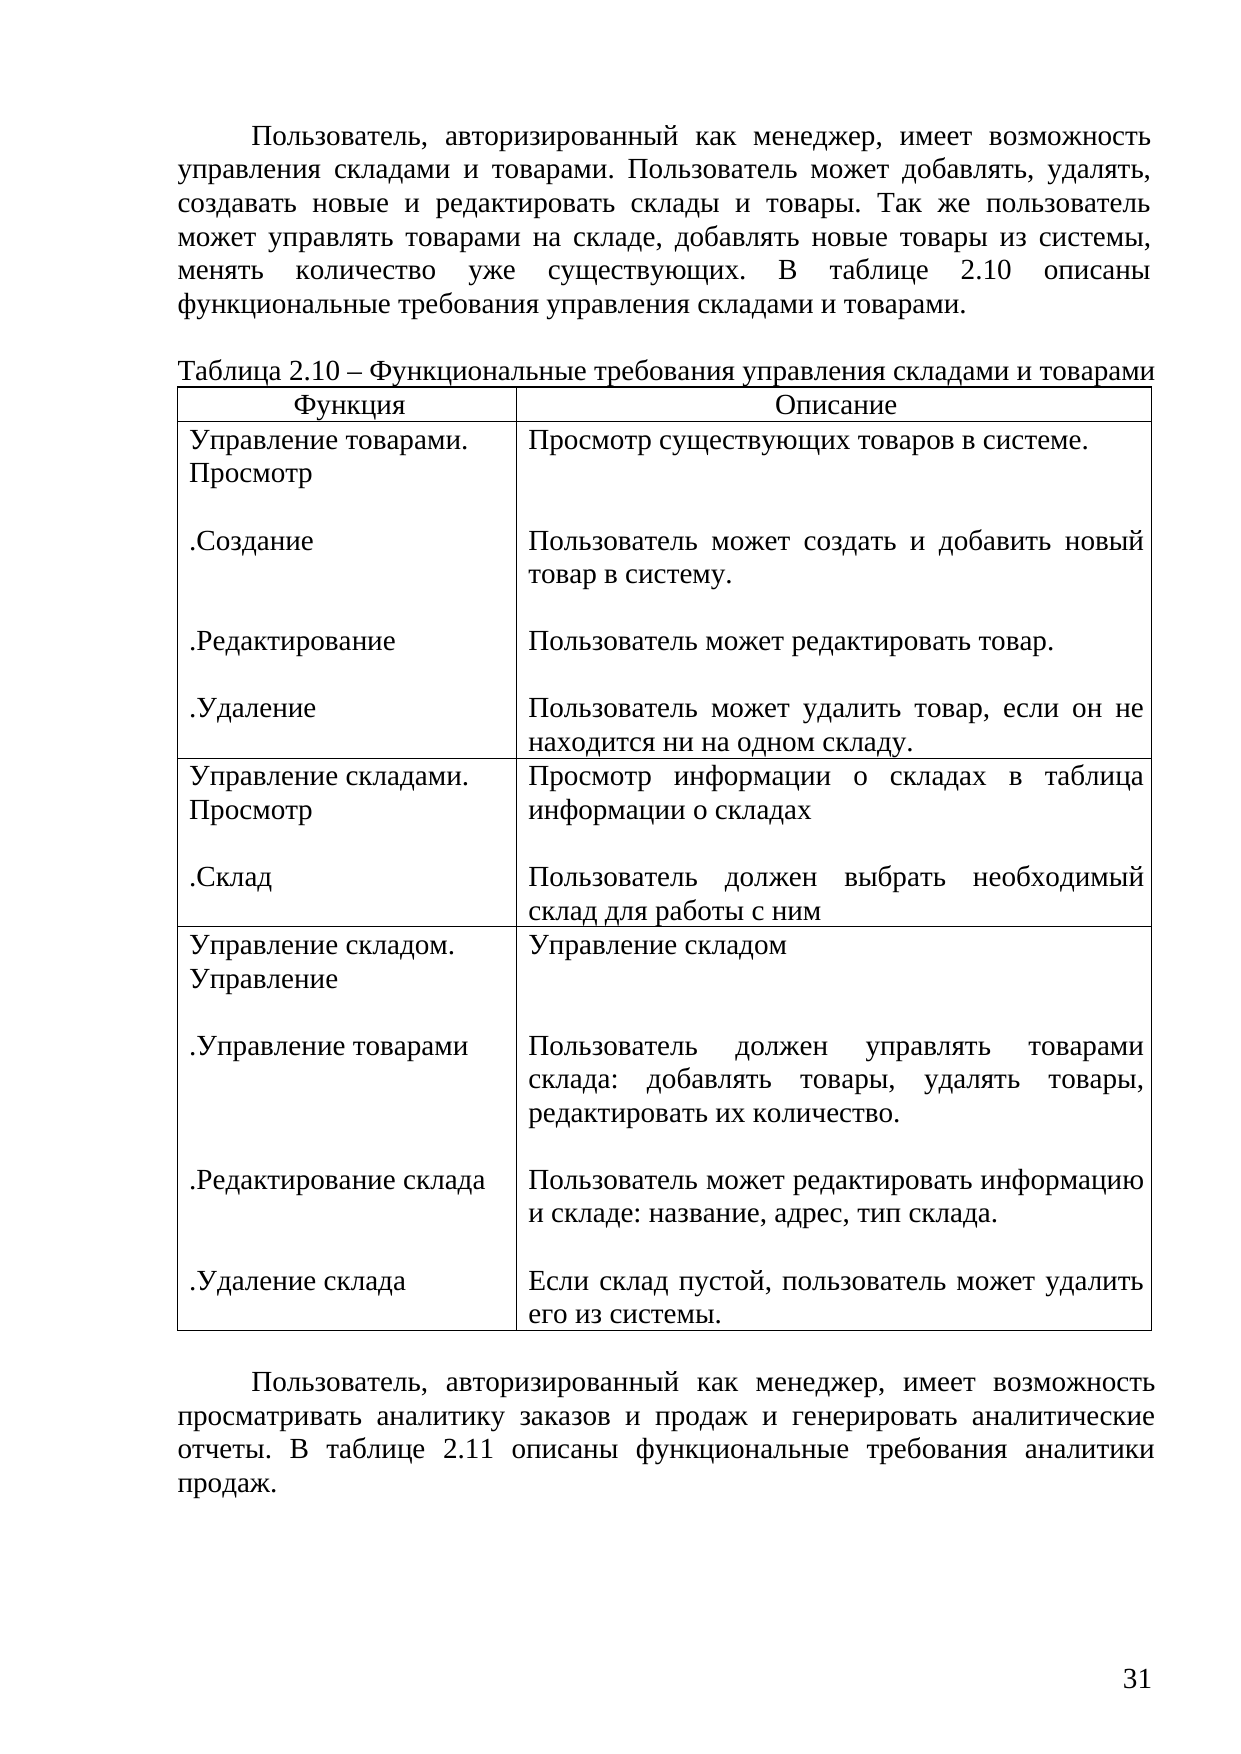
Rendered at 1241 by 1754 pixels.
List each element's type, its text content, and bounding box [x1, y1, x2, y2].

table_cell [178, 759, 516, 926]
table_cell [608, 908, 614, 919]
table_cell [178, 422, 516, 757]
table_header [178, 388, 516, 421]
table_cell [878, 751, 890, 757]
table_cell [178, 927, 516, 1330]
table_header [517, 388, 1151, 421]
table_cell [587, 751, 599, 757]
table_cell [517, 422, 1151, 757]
text Пользователь, авторизированный как менеджер, имеет возможность управления складами и товарами. Пользователь может добавлять, удалять, создавать новые и редактировать склады и товары. Так же пользователь может управлять товарами на складе, добавлять новые товары из системы, менять количество уже существующих. В таблице 2.10 описаны функциональные требования управления складами и товарами. [177, 118, 1152, 319]
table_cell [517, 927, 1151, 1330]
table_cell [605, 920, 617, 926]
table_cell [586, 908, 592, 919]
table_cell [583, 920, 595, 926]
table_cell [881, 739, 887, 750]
text Таблица 2.10 – Функциональные требования управления складами и товарами [177, 353, 1156, 386]
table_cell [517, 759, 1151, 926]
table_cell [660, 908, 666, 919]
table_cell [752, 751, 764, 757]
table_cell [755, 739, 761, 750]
text Пользователь, авторизированный как менеджер, имеет возможность просматривать аналитику заказов и продаж и генерировать аналитические отчеты. В таблице 2.11 описаны функциональные требования аналитики продаж. [177, 1364, 1156, 1498]
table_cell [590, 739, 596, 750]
